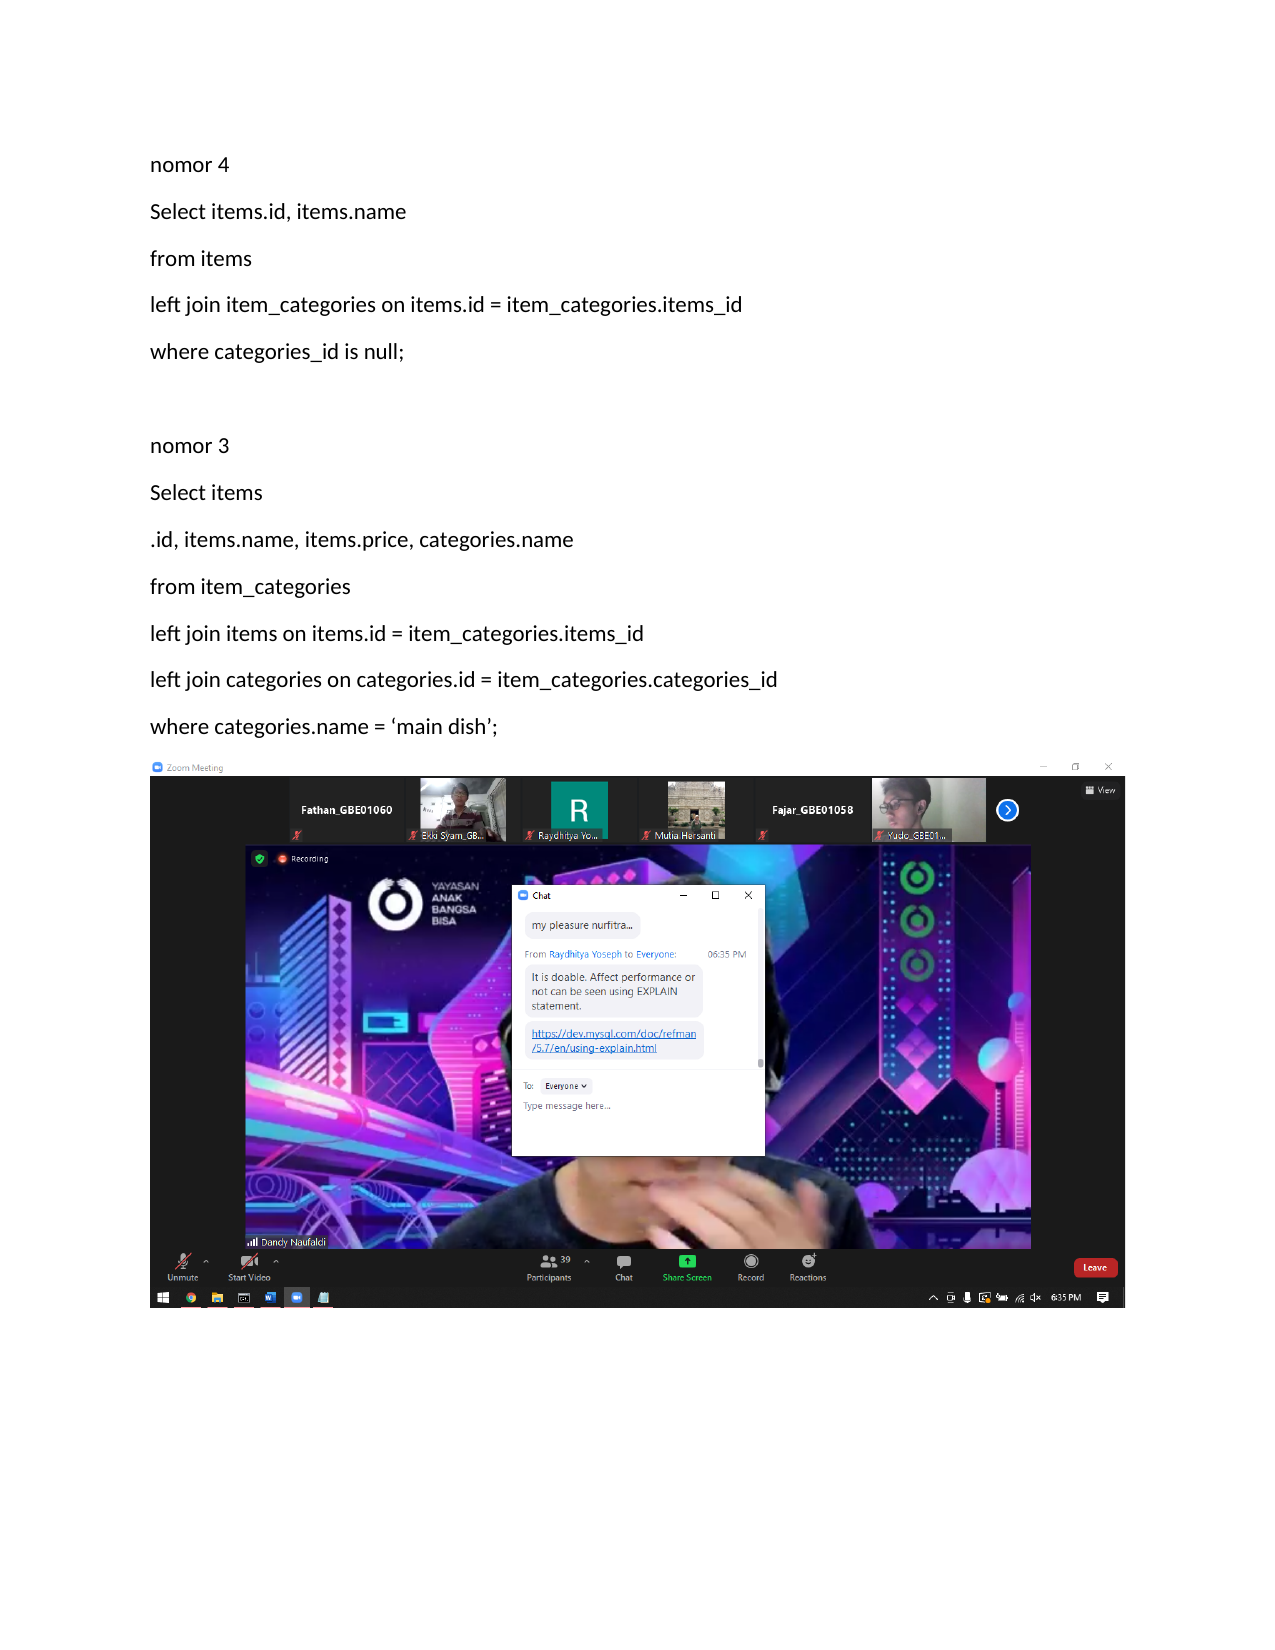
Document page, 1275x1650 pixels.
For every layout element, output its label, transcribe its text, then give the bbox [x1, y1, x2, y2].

text nomor 4 [150, 150, 1125, 178]
text where categories.name = ‘main dish’; [150, 712, 1125, 741]
text from items [150, 244, 1125, 272]
text from item_categories [150, 572, 1125, 600]
picture [150, 759, 1125, 1308]
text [150, 291, 1125, 319]
text left join categories on categories.id = item_categories.categories_id [150, 666, 1125, 694]
text nomor 3 [150, 431, 1125, 459]
text where categories_id is null; [150, 337, 1125, 366]
text Select items.id, items.name [150, 197, 1125, 225]
text Select items [150, 478, 1125, 506]
text left join items on items.id = item_categories.items_id [150, 619, 1125, 647]
text .id, items.name, items.price, categories.name [150, 525, 1125, 553]
